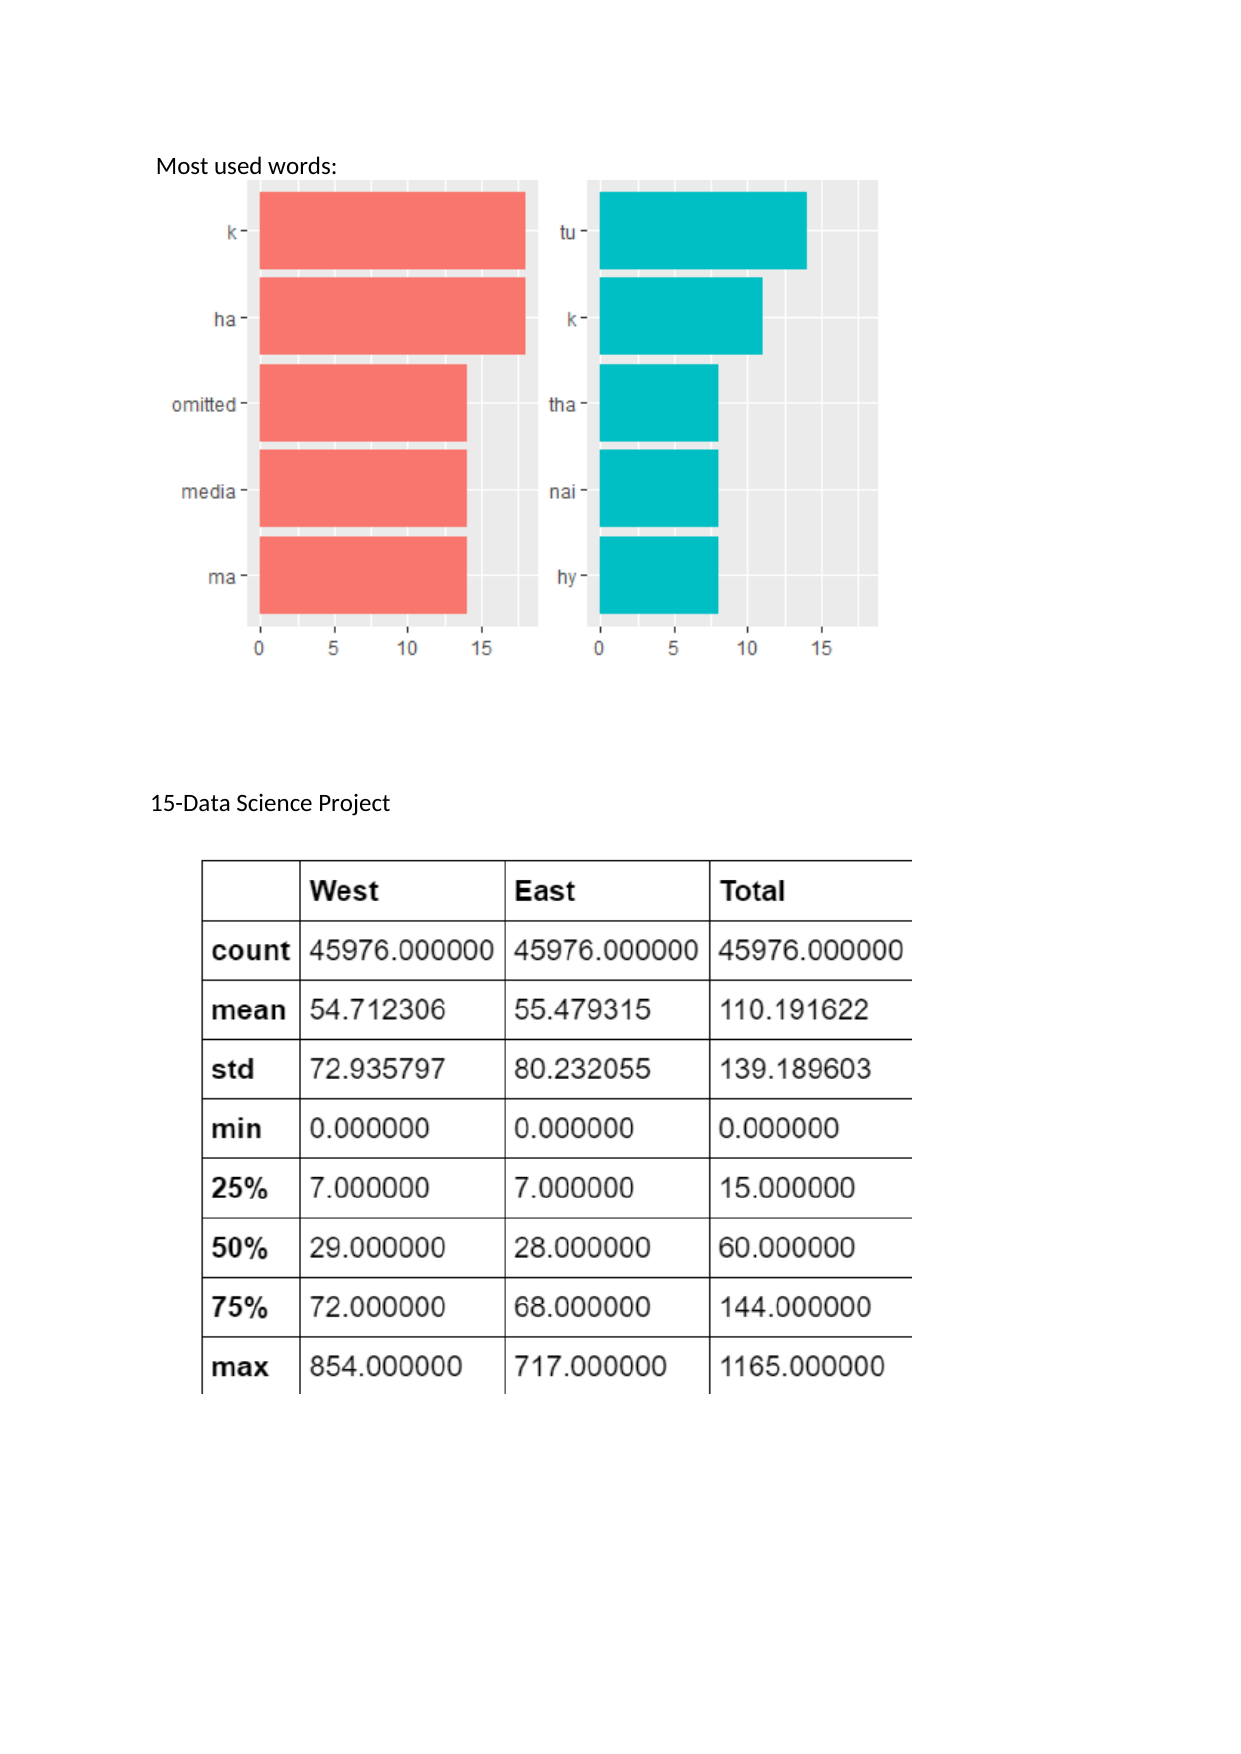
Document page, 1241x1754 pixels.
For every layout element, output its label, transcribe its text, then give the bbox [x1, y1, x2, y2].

text 15-Data Science Project [150, 787, 1090, 817]
picture [150, 180, 891, 698]
text Most used words: [150, 150, 1090, 181]
picture [150, 817, 1091, 1409]
